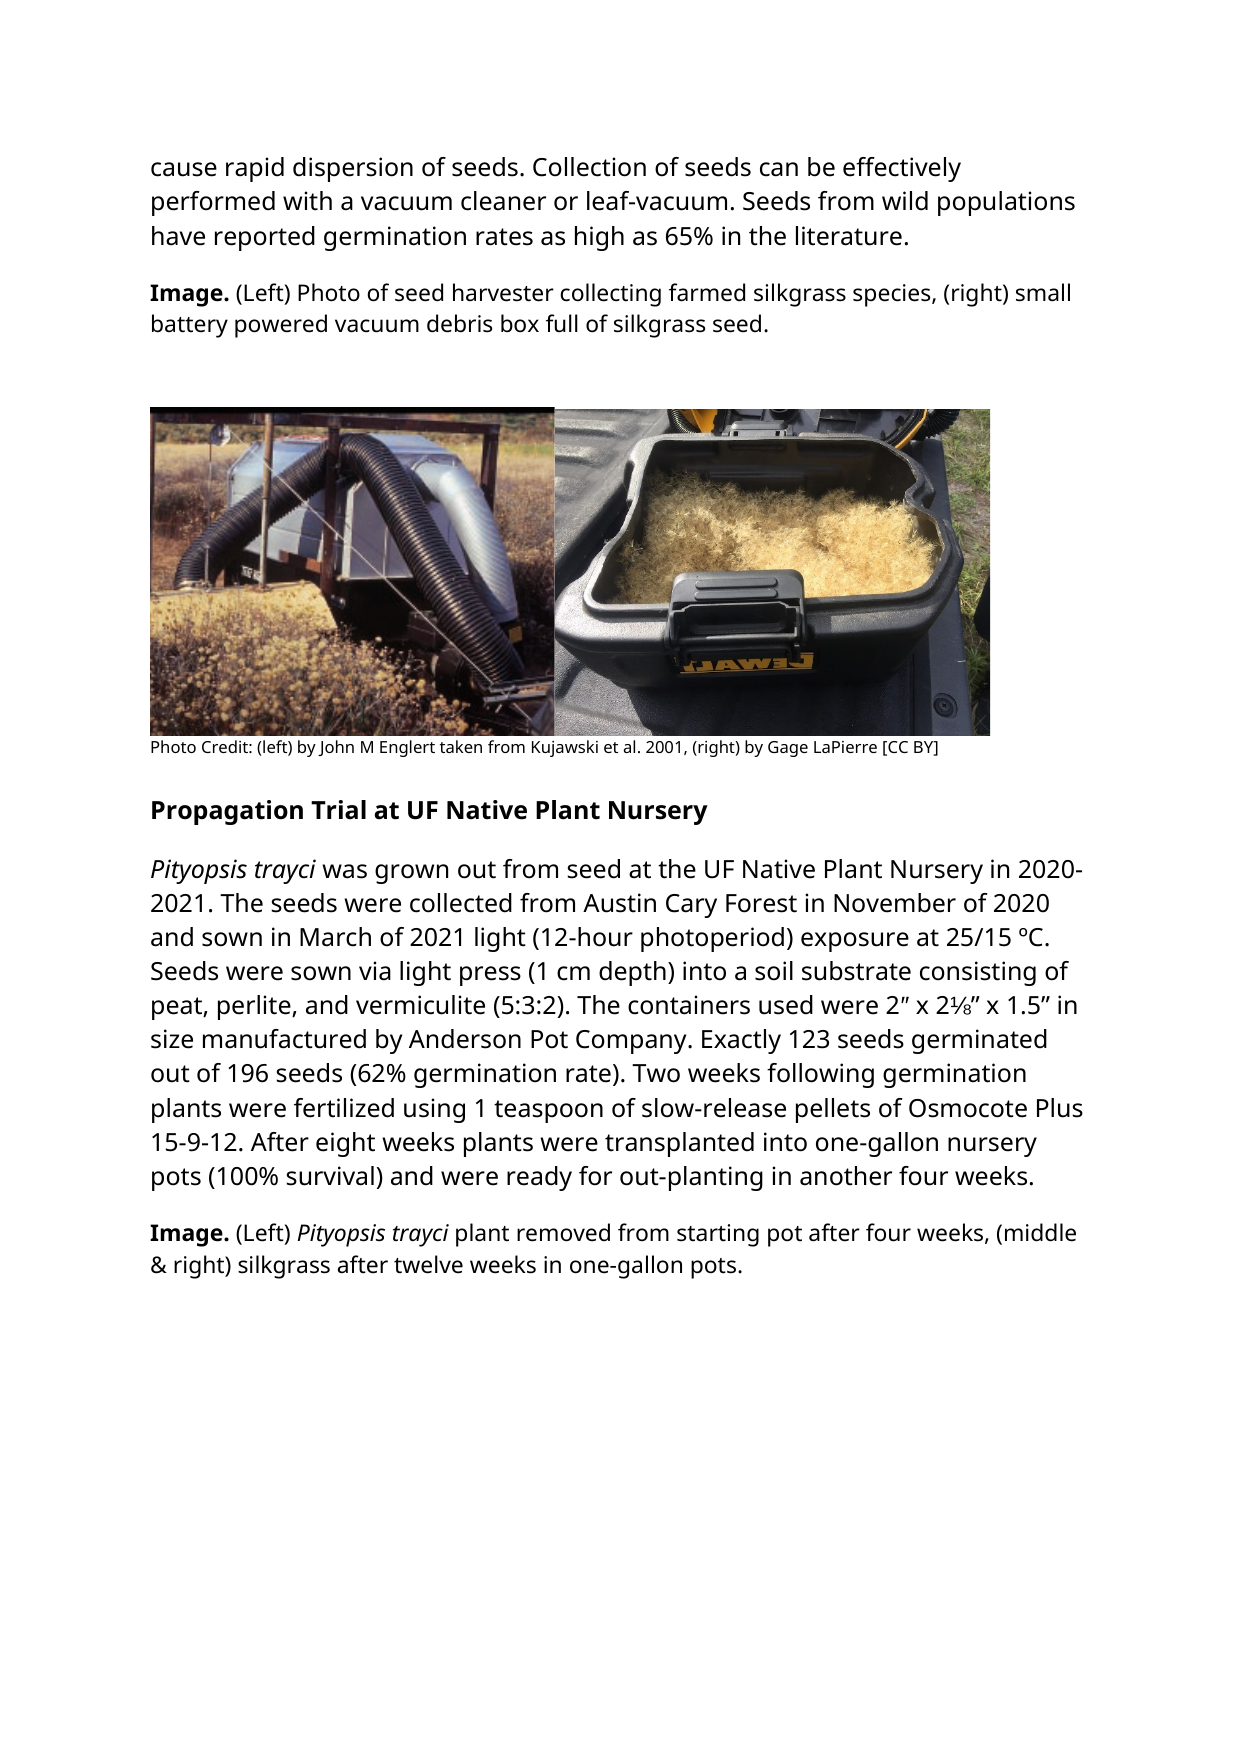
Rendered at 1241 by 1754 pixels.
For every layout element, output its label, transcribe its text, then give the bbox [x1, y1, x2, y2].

text Propagation Trial at UF Native Plant Nursery [150, 793, 1090, 827]
text Pityopsis trayci was grown out from seed at the UF Native Plant Nursery in 2020-2021. The seeds were collected from Austin Cary Forest in November of 2020 and sown in March of 2021 light (12-hour photoperiod) exposure at 25/15 ºC. Seeds were sown via light press (1 cm depth) into a soil substrate consisting of peat, perlite, and vermiculite (5:3:2). The containers used were 2″ x 2⅛” x 1.5” in size manufactured by Anderson Pot Company. Exactly 123 seeds germinated out of 196 seeds (62% germination rate). Two weeks following germination plants were fertilized using 1 teaspoon of slow-release pellets of Osmocote Plus 15-9-12. After eight weeks plants were transplanted into one-gallon nursery pots (100% survival) and were ready for out-planting in another four weeks. [150, 852, 1090, 1192]
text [150, 150, 1090, 252]
text Photo Credit: (left) by John M Englert taken from Kujawski et al. 2001, (right) by Gage LaPierre [CC BY] [150, 736, 1090, 759]
picture [554, 409, 991, 736]
text Image. (Left) Pityopsis trayci plant removed from starting pot after four weeks, (middle & right) silkgrass after twelve weeks in one-gallon pots. [150, 1217, 1090, 1280]
text Image. (Left) Photo of seed harvester collecting farmed silkgrass species, (right) small battery powered vacuum debris box full of silkgrass seed. [150, 277, 1090, 340]
